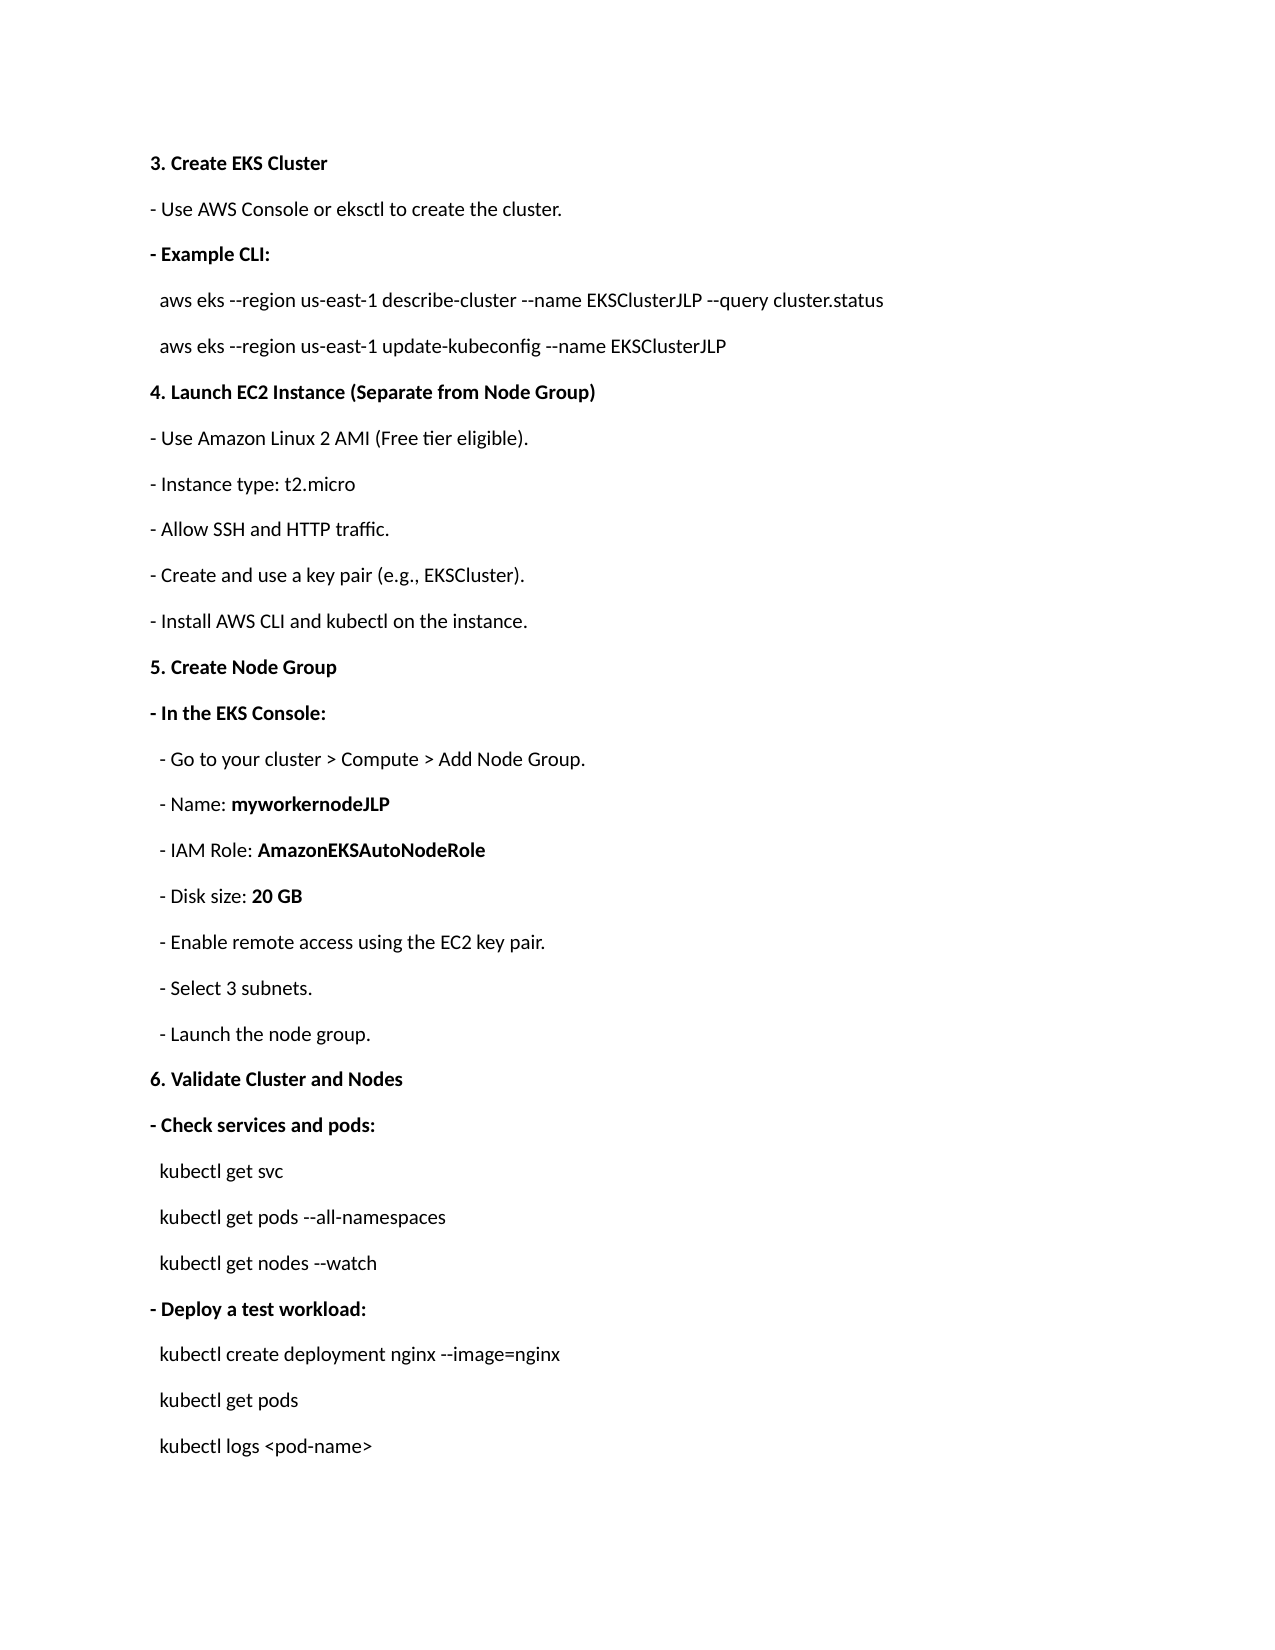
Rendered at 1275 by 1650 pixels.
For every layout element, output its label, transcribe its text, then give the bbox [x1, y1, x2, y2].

text kubectl get nodes --watch [150, 1250, 1125, 1275]
text 5. Create Node Group [150, 654, 1125, 679]
text 3. Create EKS Cluster [150, 150, 1125, 175]
text - Enable remote access using the EC2 key pair. [150, 929, 1125, 954]
text aws eks --region us-east-1 update-kubeconfig --name EKSClusterJLP [150, 333, 1125, 359]
text - Use Amazon Linux 2 AMI (Free tier eligible). [150, 425, 1125, 450]
text - In the EKS Console: [150, 700, 1125, 725]
text kubectl get svc [150, 1158, 1125, 1184]
text - IAM Role: AmazonEKSAutoNodeRole [150, 837, 1125, 863]
text kubectl get pods --all-namespaces [150, 1204, 1125, 1229]
text - Check services and pods: [150, 1112, 1125, 1138]
text - Disk size: 20 GB [150, 883, 1125, 909]
text - Allow SSH and HTTP traffic. [150, 517, 1125, 542]
text - Go to your cluster > Compute > Add Node Group. [150, 746, 1125, 771]
text - Use AWS Console or eksctl to create the cluster. [150, 196, 1125, 221]
text - Deploy a test workload: [150, 1296, 1125, 1321]
text aws eks --region us-east-1 describe-cluster --name EKSClusterJLP --query cluster.status [150, 287, 1125, 313]
text - Instance type: t2.micro [150, 471, 1125, 496]
text - Select 3 subnets. [150, 975, 1125, 1000]
text - Install AWS CLI and kubectl on the instance. [150, 608, 1125, 634]
text - Example CLI: [150, 242, 1125, 267]
text 4. Launch EC2 Instance (Separate from Node Group) [150, 379, 1125, 404]
text kubectl logs <pod-name> [150, 1433, 1125, 1459]
text - Launch the node group. [150, 1021, 1125, 1046]
text kubectl get pods [150, 1387, 1125, 1413]
text kubectl create deployment nginx --image=nginx [150, 1342, 1125, 1367]
text - Create and use a key pair (e.g., EKSCluster). [150, 562, 1125, 588]
text 6. Validate Cluster and Nodes [150, 1067, 1125, 1092]
text - Name: myworkernodeJLP [150, 792, 1125, 817]
